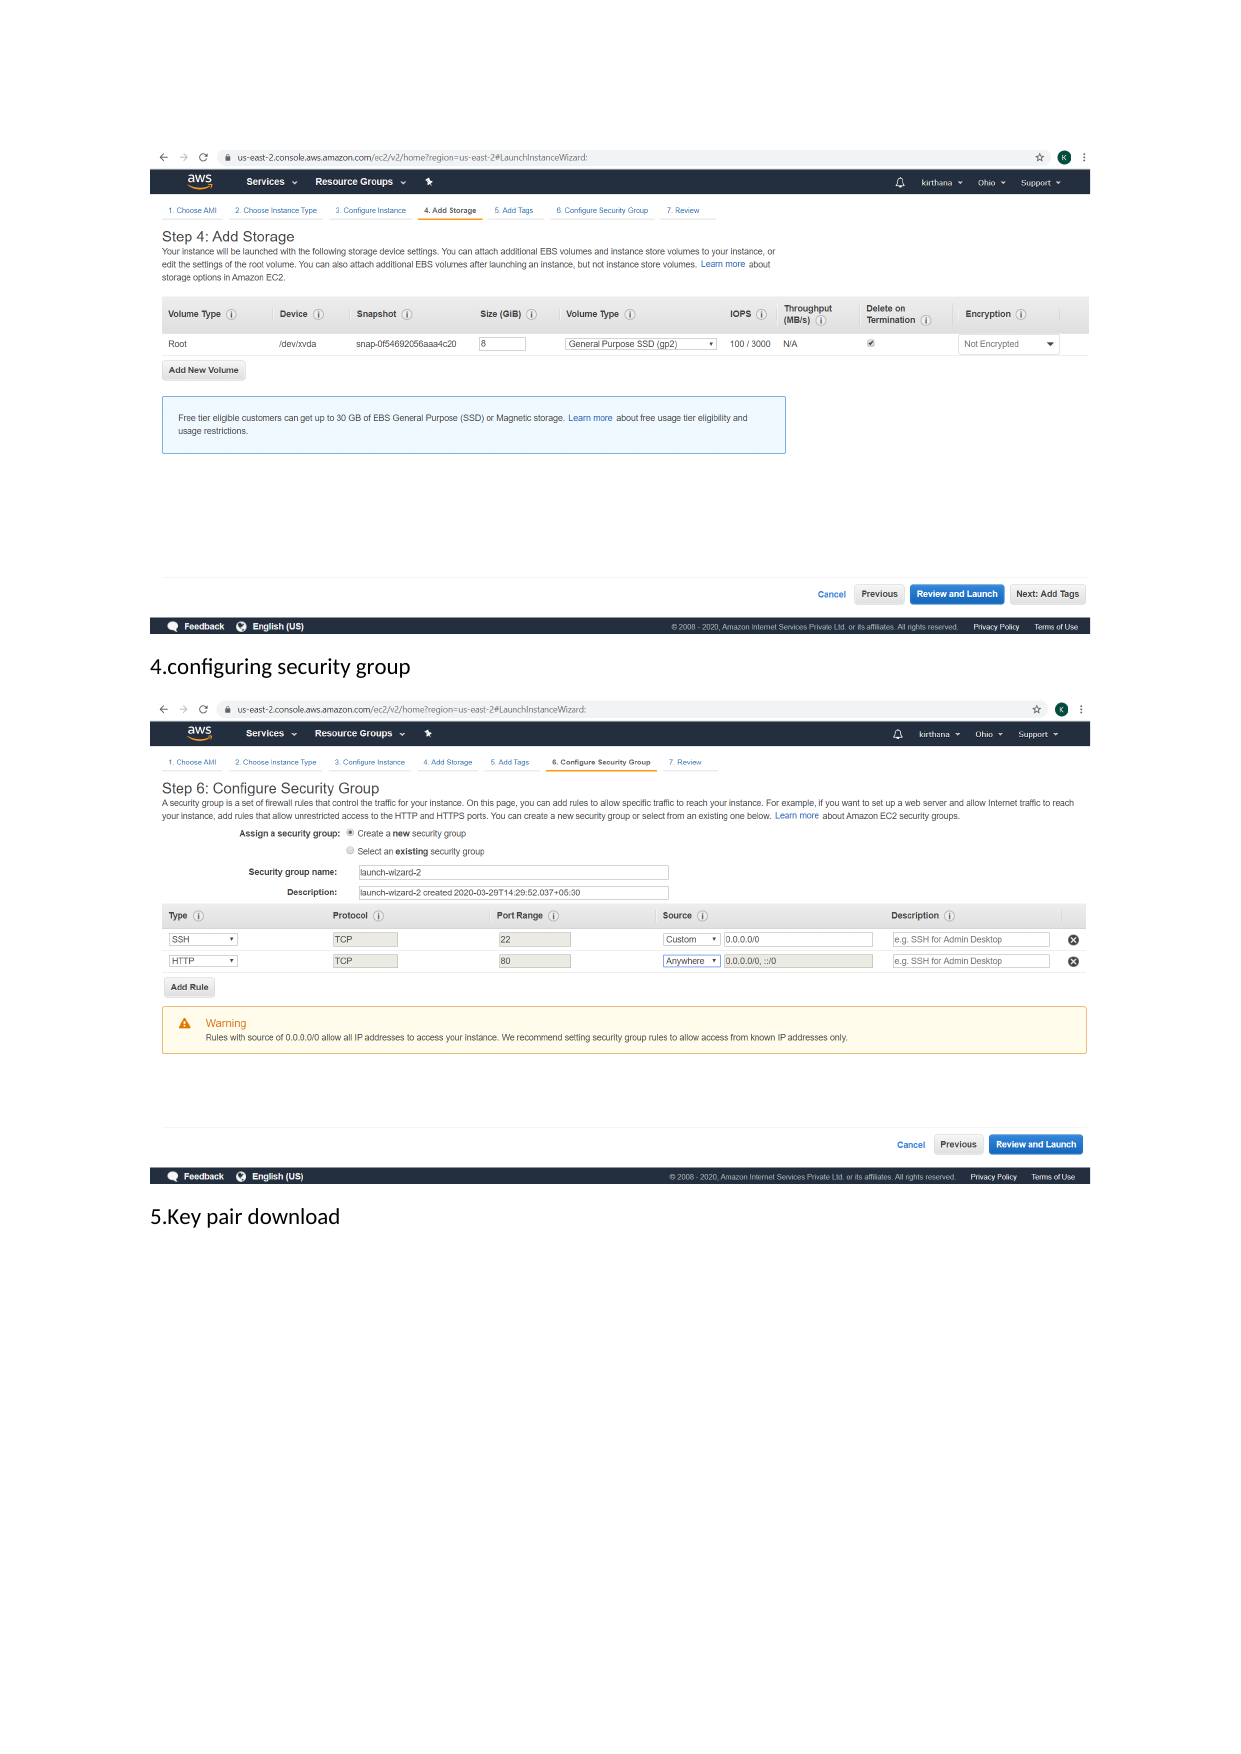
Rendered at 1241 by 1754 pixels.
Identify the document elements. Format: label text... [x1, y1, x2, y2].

text 4.configuring security group [150, 652, 1090, 681]
picture [150, 699, 1091, 1184]
picture [150, 150, 1091, 634]
text 5.Key pair download [150, 1202, 1090, 1230]
